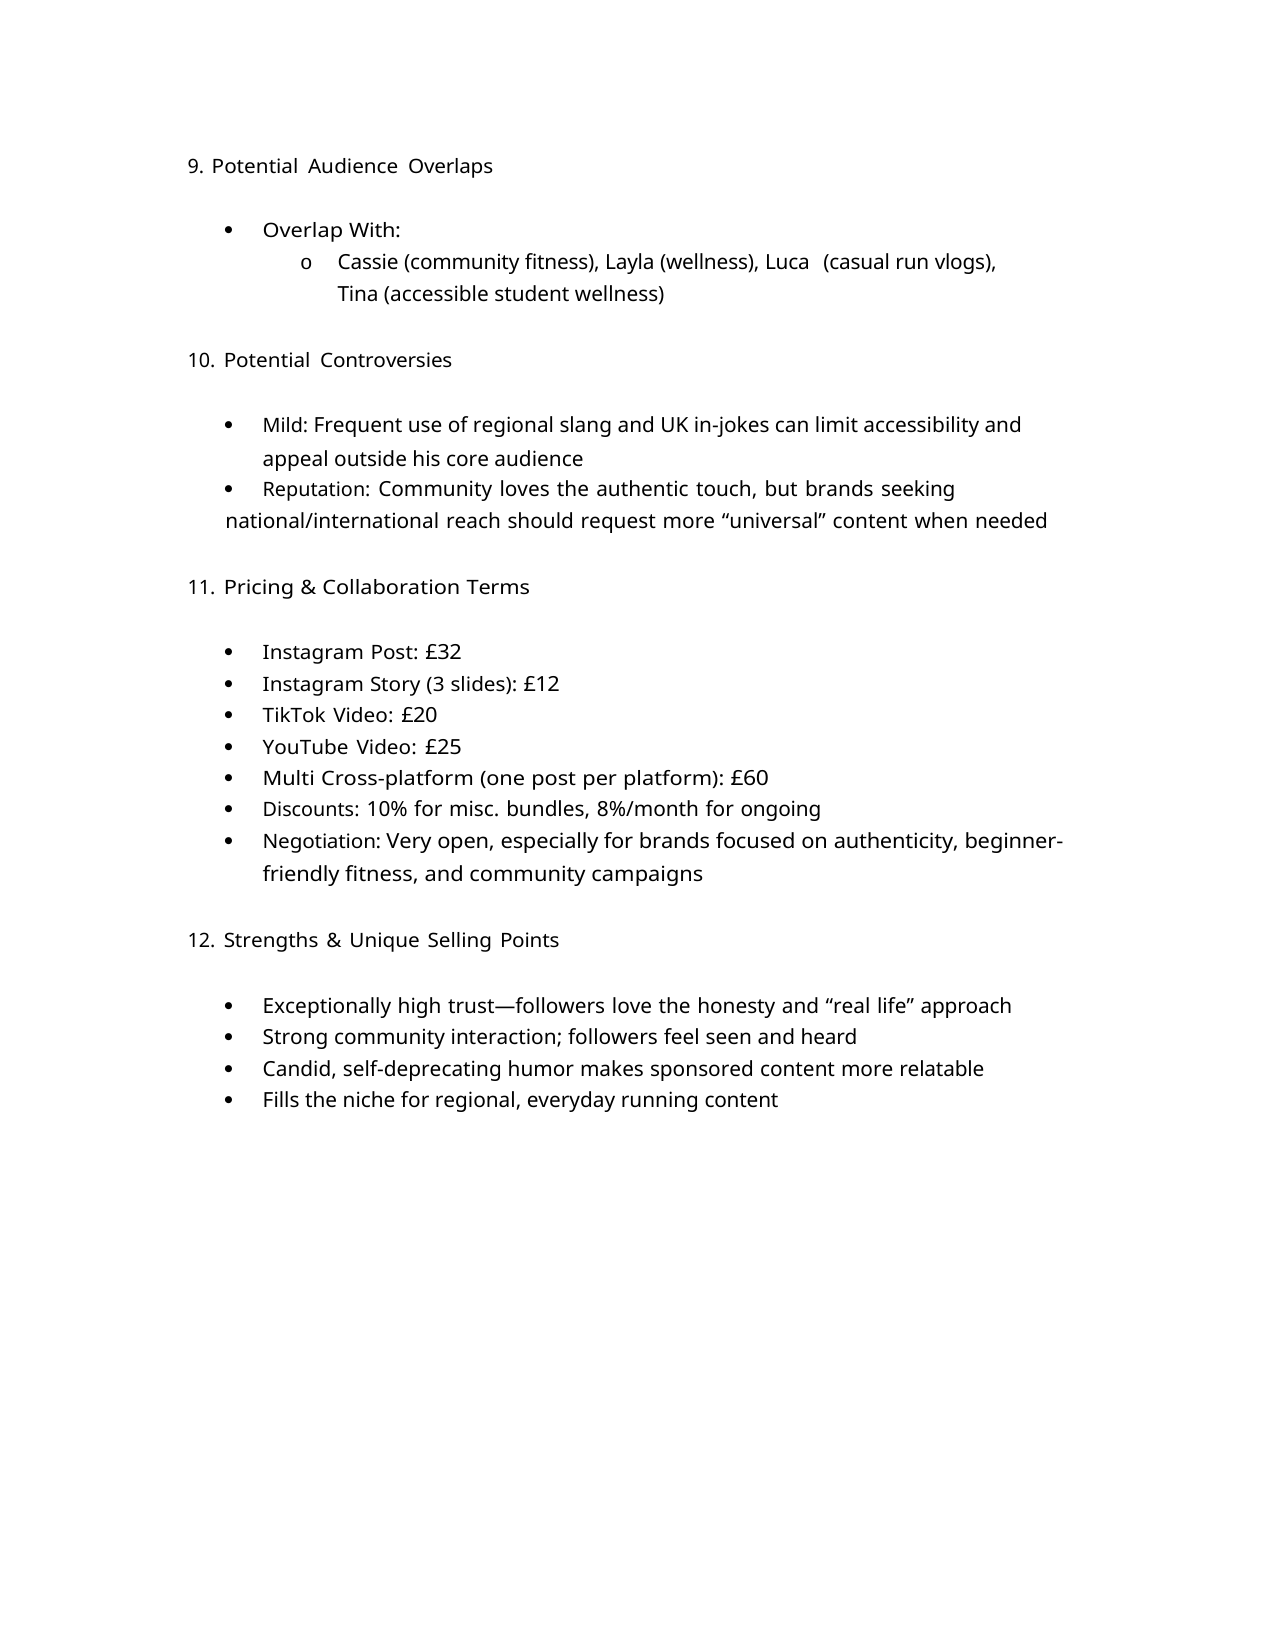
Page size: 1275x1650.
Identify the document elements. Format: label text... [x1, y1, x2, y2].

list Potential Audience Overlaps [187, 152, 1087, 179]
list Negotiation: Very open, especially for brands focused on authenticity, beginner-friendly fitness, and community campaigns [225, 826, 1083, 887]
list Cassie (community fitness), Layla (wellness), Luca (casual run vlogs), Tina (accessible student wellness) [300, 247, 1016, 307]
list Strengths & Unique Selling Points [187, 926, 1087, 953]
list Reputation: Community loves the authentic touch, but brands seeking [225, 477, 1087, 502]
list Potential Controversies [187, 347, 1087, 373]
list Exceptionally high trust—followers love the honesty and “real life” approach [225, 991, 1087, 1019]
text national/international reach should request more “universal” content when needed [225, 506, 1087, 534]
list Instagram Story (3 slides): £12 [225, 669, 1087, 697]
list Strong community interaction; followers feel seen and heard [225, 1022, 1087, 1051]
list Candid, self-deprecating humor makes sponsored content more relatable [225, 1054, 1087, 1082]
list Fills the niche for regional, everyday running content [225, 1085, 1087, 1113]
list YouTube Video: £25 [225, 732, 1087, 760]
list Instagram Post: £32 [225, 637, 1087, 666]
list Multi Cross-platform (one post per platform): £60 [225, 763, 1087, 792]
list Pricing & Collaboration Terms [187, 573, 1087, 600]
list Mild: Frequent use of regional slang and UK in-jokes can limit accessibility and appeal outside his core audience [225, 410, 1062, 472]
list TikTok Video: £20 [225, 700, 1087, 729]
list Overlap With: [225, 216, 1087, 243]
list Discounts: 10% for misc. bundles, 8%/month for ongoing [225, 794, 1087, 823]
